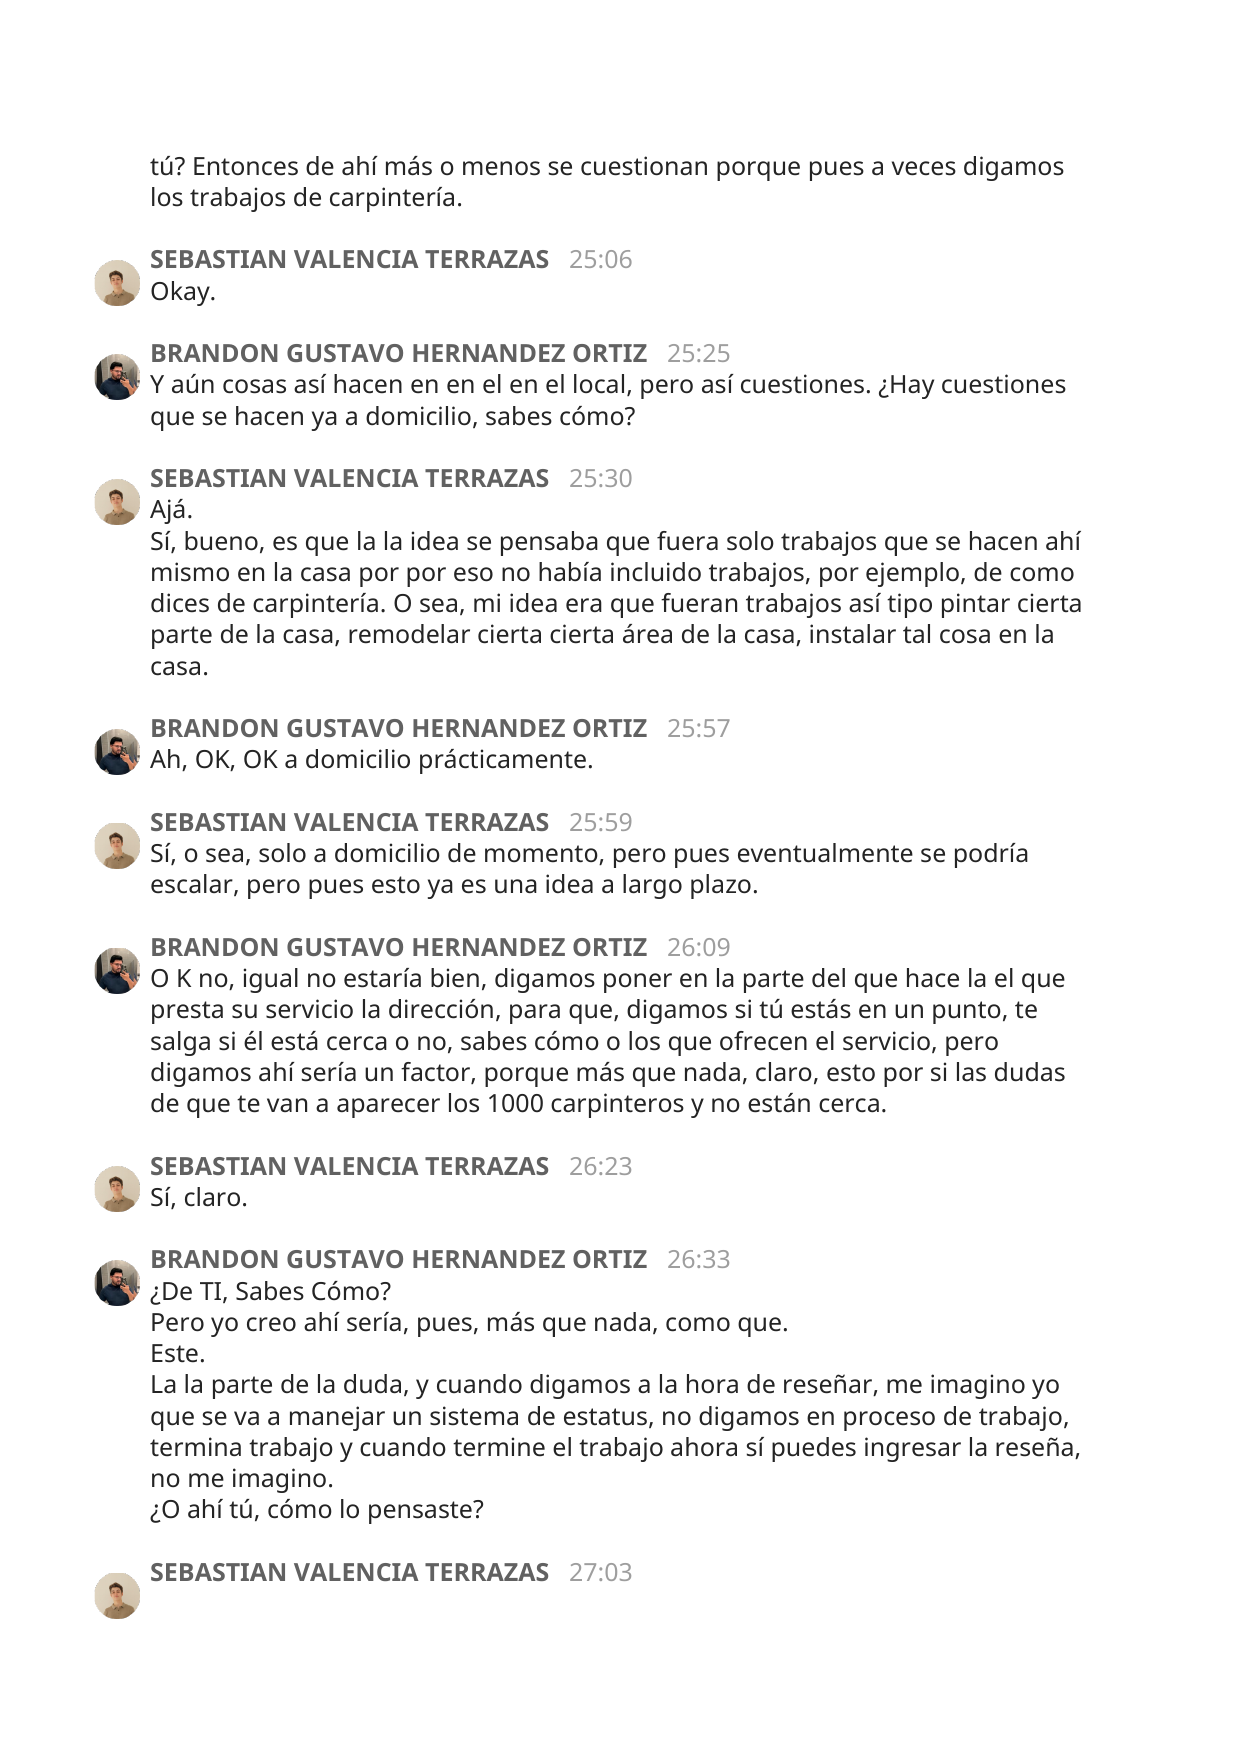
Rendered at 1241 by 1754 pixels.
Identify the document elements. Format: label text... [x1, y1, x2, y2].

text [150, 1525, 1090, 1587]
text BRANDON GUSTAVO HERNANDEZ ORTIZ 26:33 ¿De TI, Sabes Cómo? Pero yo creo ahí sería, pues, más que nada, como que. Este. La la parte de la duda, y cuando digamos a la hora de reseñar, me imagino yo que se va a manejar un sistema de estatus, no digamos en proceso de trabajo, termina trabajo y cuando termine el trabajo ahora sí puedes ingresar la reseña, no me imagino. ¿O ahí tú, cómo lo pensaste? [150, 1212, 1090, 1525]
picture [94, 1166, 140, 1212]
text BRANDON GUSTAVO HERNANDEZ ORTIZ 25:57 Ah, OK, OK a domicilio prácticamente. [150, 681, 1090, 775]
picture [94, 354, 140, 400]
text SEBASTIAN VALENCIA TERRAZAS 25:06 Okay. [150, 212, 1090, 306]
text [150, 150, 1090, 212]
text SEBASTIAN VALENCIA TERRAZAS 25:30 Ajá. Sí, bueno, es que la la idea se pensaba que fuera solo trabajos que se hacen ahí mismo en la casa por por eso no había incluido trabajos, por ejemplo, de como dices de carpintería. O sea, mi idea era que fueran trabajos así tipo pintar cierta parte de la casa, remodelar cierta cierta área de la casa, instalar tal cosa en la casa. [150, 431, 1090, 681]
picture [94, 823, 140, 869]
picture [94, 479, 140, 525]
text SEBASTIAN VALENCIA TERRAZAS 26:23 Sí, claro. [150, 1119, 1090, 1212]
picture [94, 260, 140, 306]
picture [94, 729, 140, 775]
text BRANDON GUSTAVO HERNANDEZ ORTIZ 26:09 O K no, igual no estaría bien, digamos poner en la parte del que hace la el que presta su servicio la dirección, para que, digamos si tú estás en un punto, te salga si él está cerca o no, sabes cómo o los que ofrecen el servicio, pero digamos ahí sería un factor, porque más que nada, claro, esto por si las dudas de que te van a aparecer los 1000 carpinteros y no están cerca. [150, 900, 1090, 1119]
picture [94, 1260, 140, 1306]
text SEBASTIAN VALENCIA TERRAZAS 25:59 Sí, o sea, solo a domicilio de momento, pero pues eventualmente se podría escalar, pero pues esto ya es una idea a largo plazo. [150, 775, 1090, 900]
picture [94, 948, 140, 994]
text BRANDON GUSTAVO HERNANDEZ ORTIZ 25:25 Y aún cosas así hacen en en el en el local, pero así cuestiones. ¿Hay cuestiones que se hacen ya a domicilio, sabes cómo? [150, 306, 1090, 431]
picture [94, 1573, 140, 1619]
